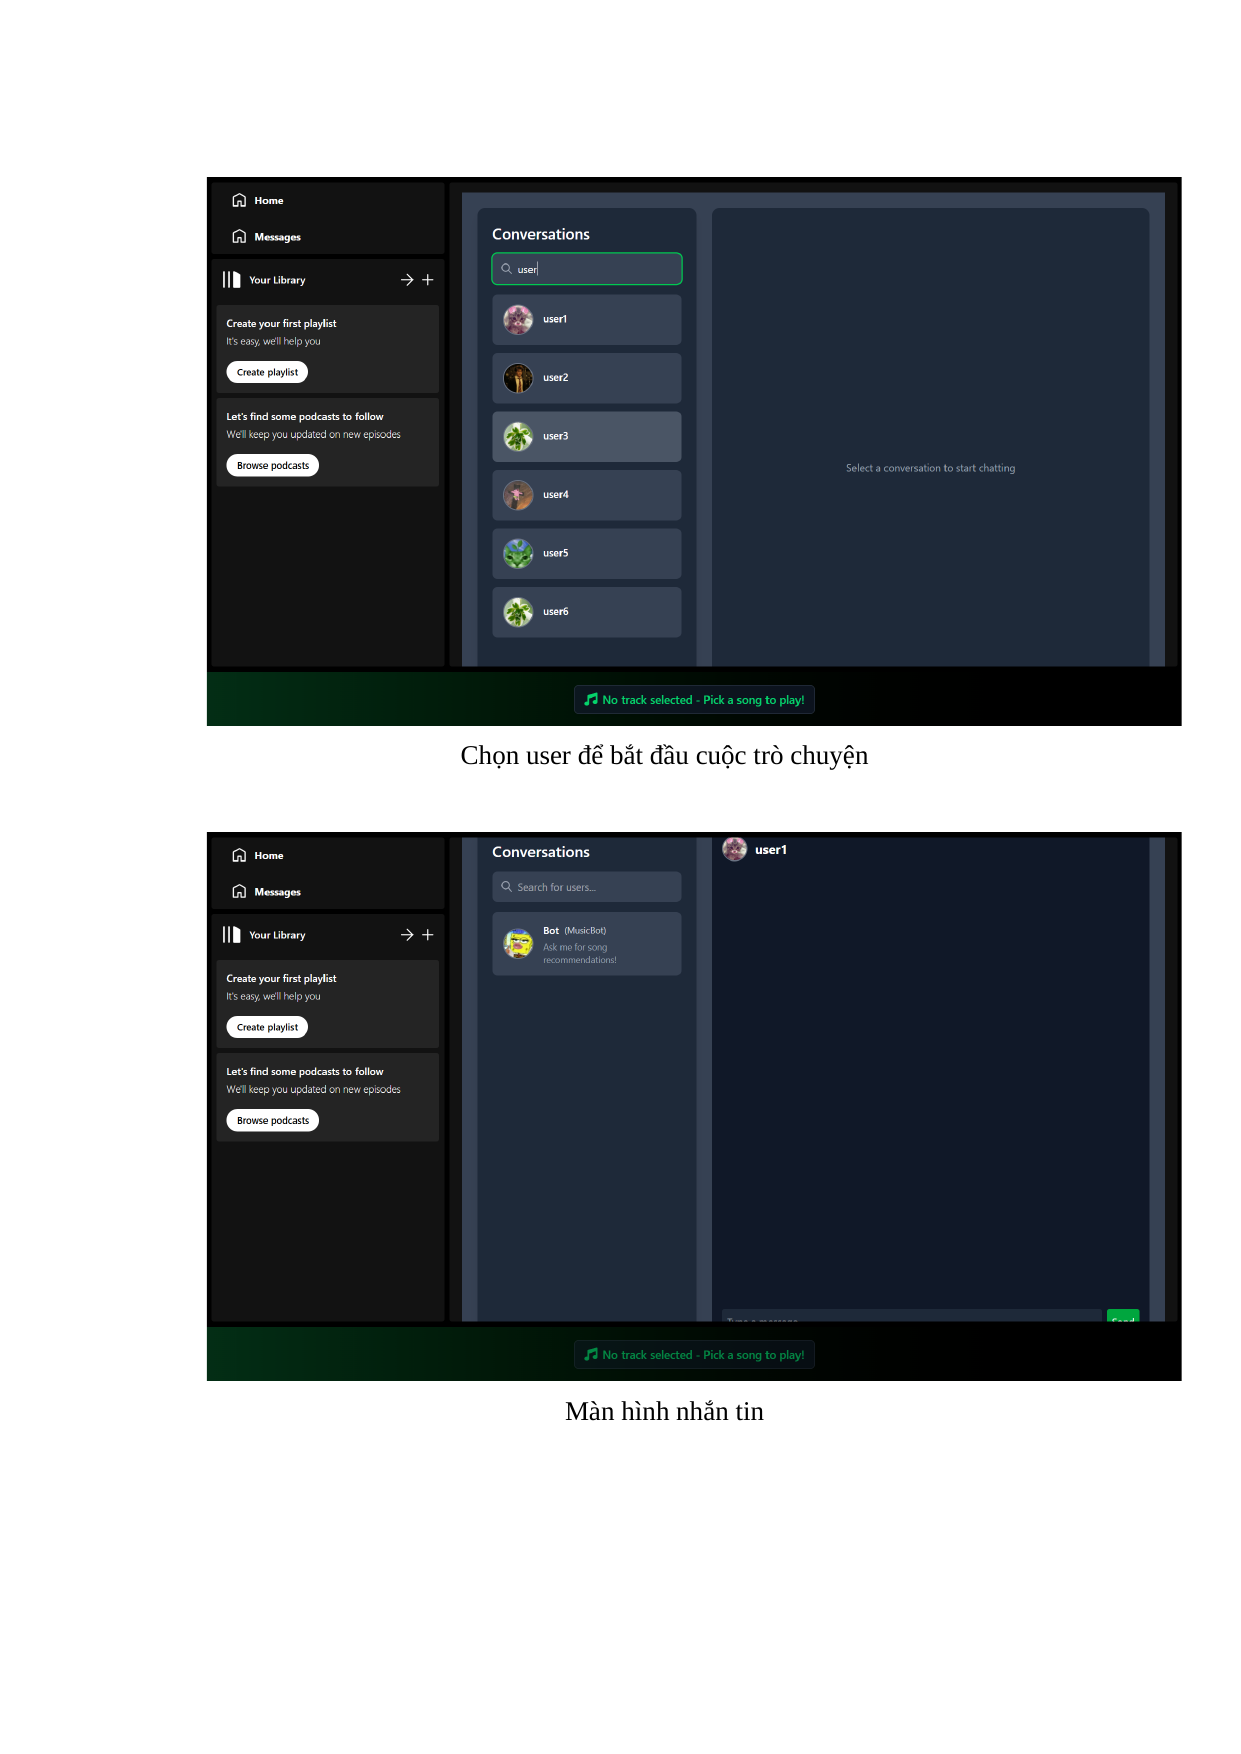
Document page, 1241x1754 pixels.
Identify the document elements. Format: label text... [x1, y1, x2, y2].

text Chọn user để bắt đầu cuộc trò chuyện [207, 739, 1122, 771]
picture [206, 832, 1182, 1381]
picture [206, 177, 1182, 726]
text Màn hình nhắn tin [207, 1395, 1122, 1426]
